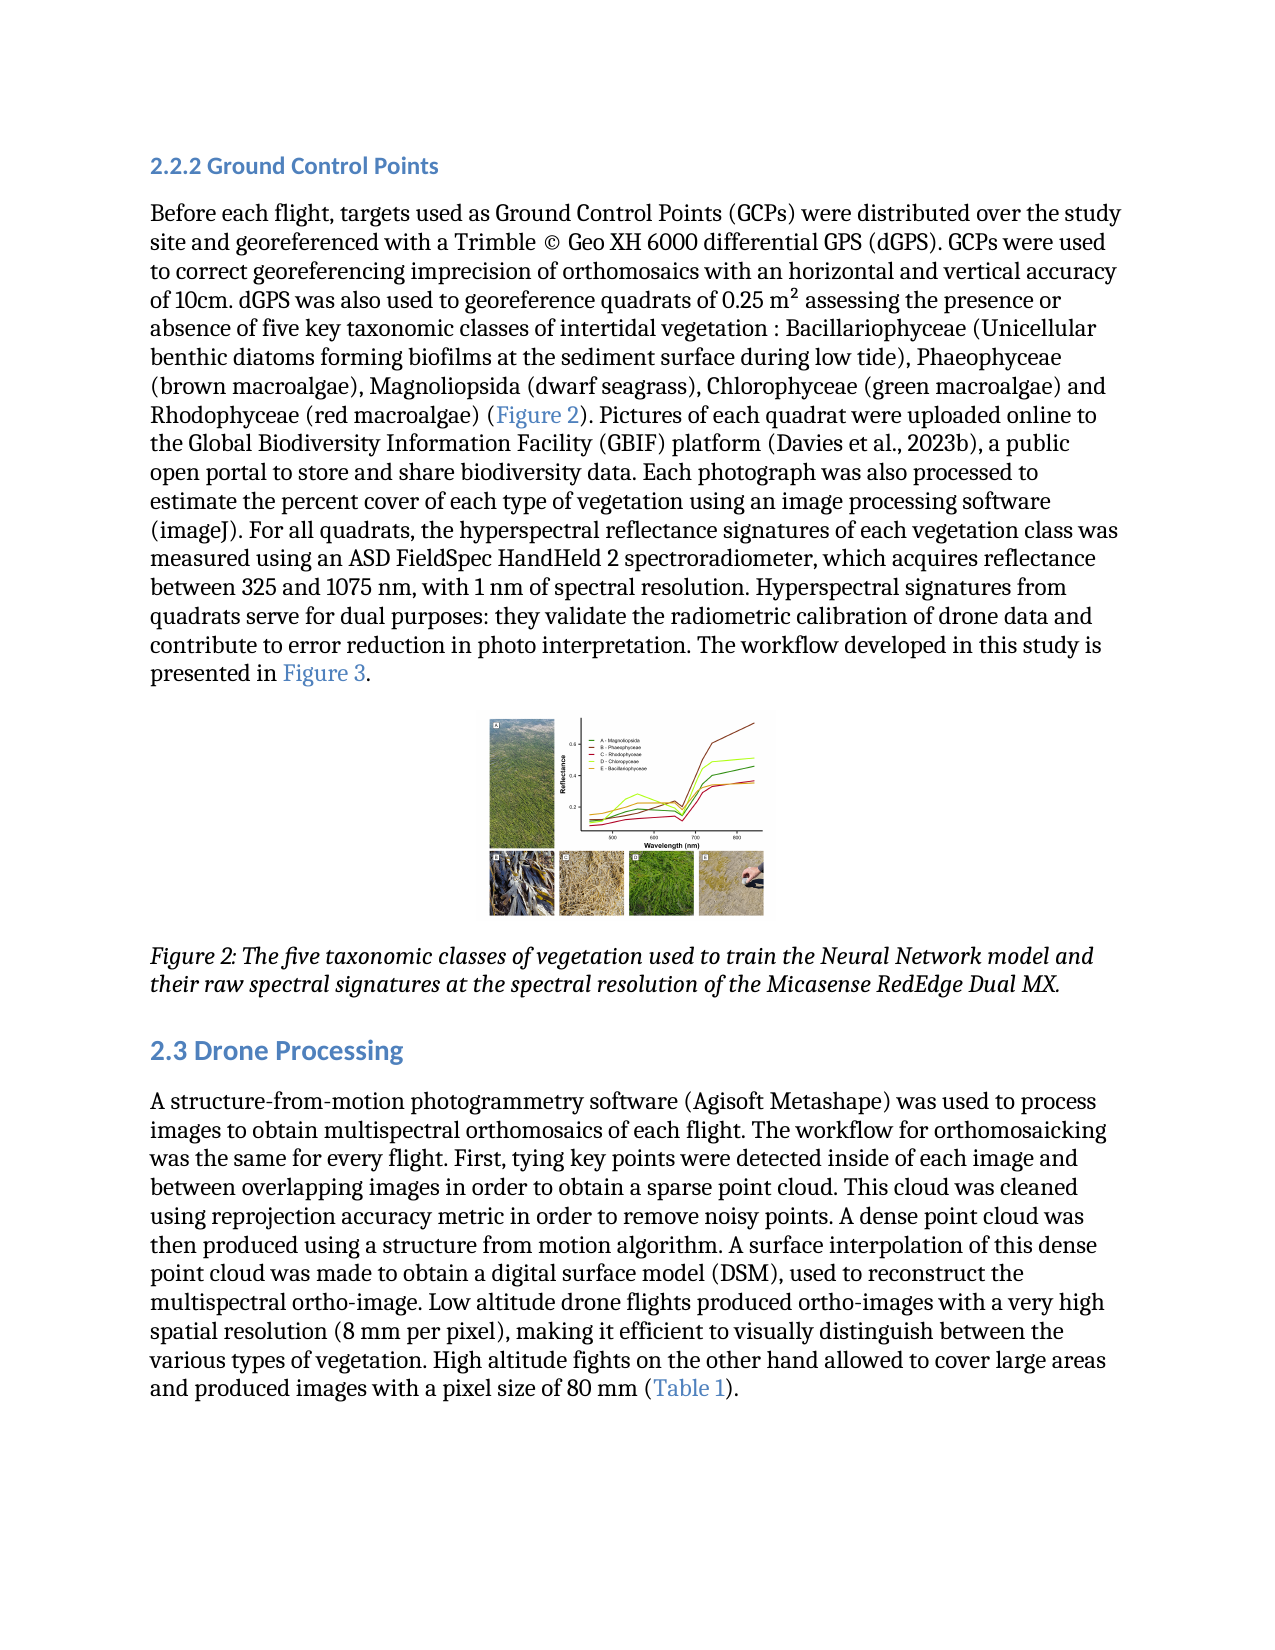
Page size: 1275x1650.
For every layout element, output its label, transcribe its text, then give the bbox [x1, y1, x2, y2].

subtitle 2.3 Drone Processing [150, 1032, 1125, 1068]
text A structure-from-motion photogrammetry software (Agisoft Metashape) was used to process images to obtain multispectral orthomosaics of each flight. The workflow for orthomosaicking was the same for every flight. First, tying key points were detected inside of each image and between overlapping images in order to obtain a sparse point cloud. This cloud was cleaned using reprojection accuracy metric in order to remove noisy points. A dense point cloud was then produced using a structure from motion algorithm. A surface interpolation of this dense point cloud was made to obtain a digital surface model (DSM), used to reconstruct the multispectral ortho-image. Low altitude drone flights produced ortho-images with a very high spatial resolution (8 mm per pixel), making it efficient to visually distinguish between the various types of vegetation. High altitude fights on the other hand allowed to cover large areas and produced images with a pixel size of 80 mm (Table 1). [150, 1087, 1125, 1403]
subtitle 2.2.2 Ground Control Points [150, 150, 1125, 181]
picture [476, 710, 777, 921]
table_header Figure 2: The five taxonomic classes of vegetation used to train the Neural Network model and their raw spectral signatures at the spectral resolution of the Micasense RedEdge Dual MX. [139, 707, 1114, 1012]
text Before each flight, targets used as Ground Control Points (GCPs) were distributed over the study site and georeferenced with a Trimble © Geo XH 6000 differential GPS (dGPS). GCPs were used to correct georeferencing imprecision of orthomosaics with an horizontal and vertical accuracy of 10cm. dGPS was also used to georeference quadrats of 0.25 m² assessing the presence or absence of five key taxonomic classes of intertidal vegetation : Bacillariophyceae (Unicellular benthic diatoms forming biofilms at the sediment surface during low tide), Phaeophyceae (brown macroalgae), Magnoliopsida (dwarf seagrass), Chlorophyceae (green macroalgae) and Rhodophyceae (red macroalgae) (Figure 2). Pictures of each quadrat were uploaded online to the Global Biodiversity Information Facility (GBIF) platform (Davies et al., 2023b), a public open portal to store and share biodiversity data. Each photograph was also processed to estimate the percent cover of each type of vegetation using an image processing software (imageJ). For all quadrats, the hyperspectral reflectance signatures of each vegetation class was measured using an ASD FieldSpec HandHeld 2 spectroradiometer, which acquires reflectance between 325 and 1075 nm, with 1 nm of spectral resolution. Hyperspectral signatures from quadrats serve for dual purposes: they validate the radiometric calibration of drone data and contribute to error reduction in photo interpretation. The workflow developed in this study is presented in Figure 3. [150, 199, 1125, 688]
